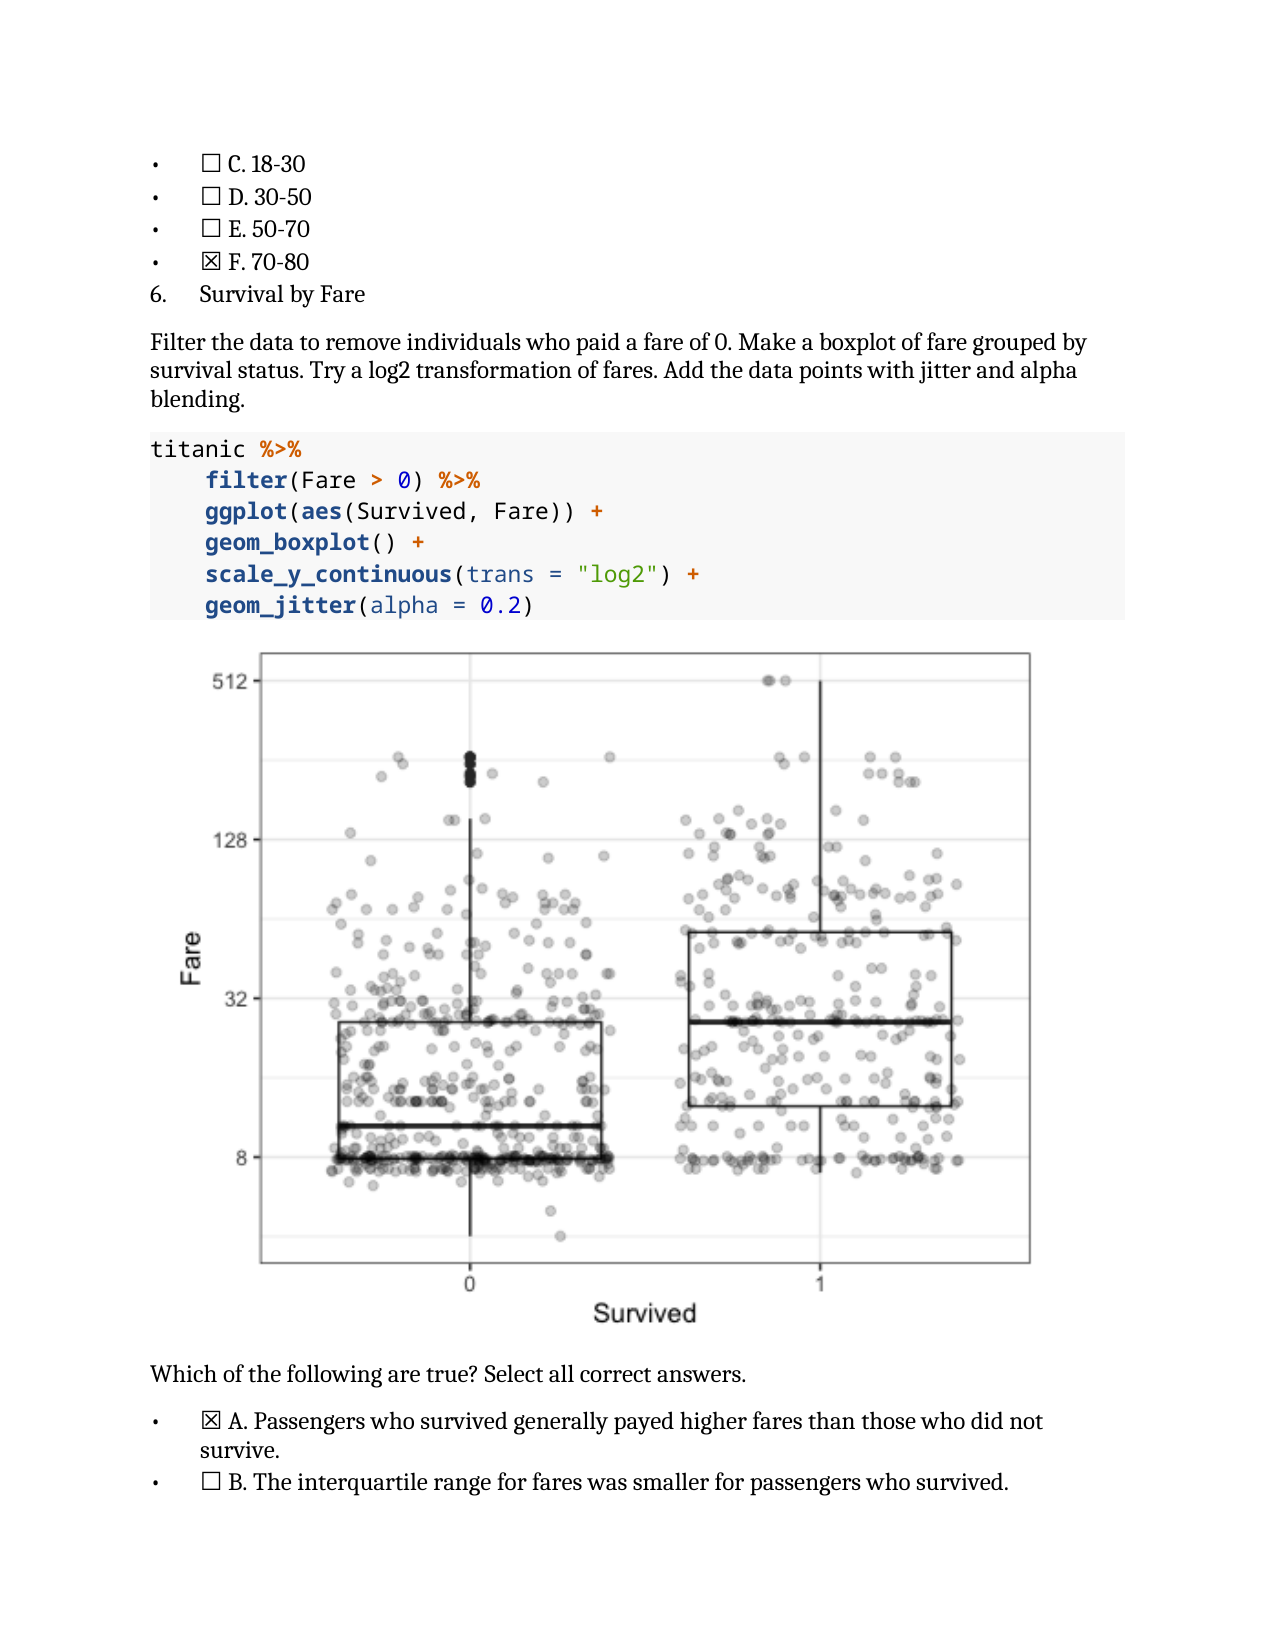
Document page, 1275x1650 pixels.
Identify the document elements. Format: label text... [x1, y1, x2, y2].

text titanic %>% filter(Fare > 0) %>% ggplot(aes(Survived, Fare)) + geom_boxplot() + scale_y_continuous(trans = "log2") + geom_jitter(alpha = 0.2) [150, 432, 1125, 620]
list ☐ C. 18-30 [150, 150, 1125, 179]
text Filter the data to remove individuals who paid a fare of 0. Make a boxplot of fare grouped by survival status. Try a log2 transformation of fares. Add the data points with jitter and alpha blending. [150, 327, 1125, 414]
list ☒ F. 70-80 [150, 247, 1125, 276]
list ☐ E. 50-70 [150, 215, 1125, 244]
list ☒ A. Passengers who survived generally payed higher fares than those who did not survive. [150, 1407, 1125, 1464]
text Which of the following are true? Select all correct answers. [150, 1359, 1125, 1388]
list ☐ B. The interquartile range for fares was smaller for passengers who survived. [150, 1468, 1125, 1497]
list Survival by Fare [150, 280, 1125, 309]
list ☐ D. 30-50 [150, 182, 1125, 211]
picture [168, 640, 1044, 1341]
